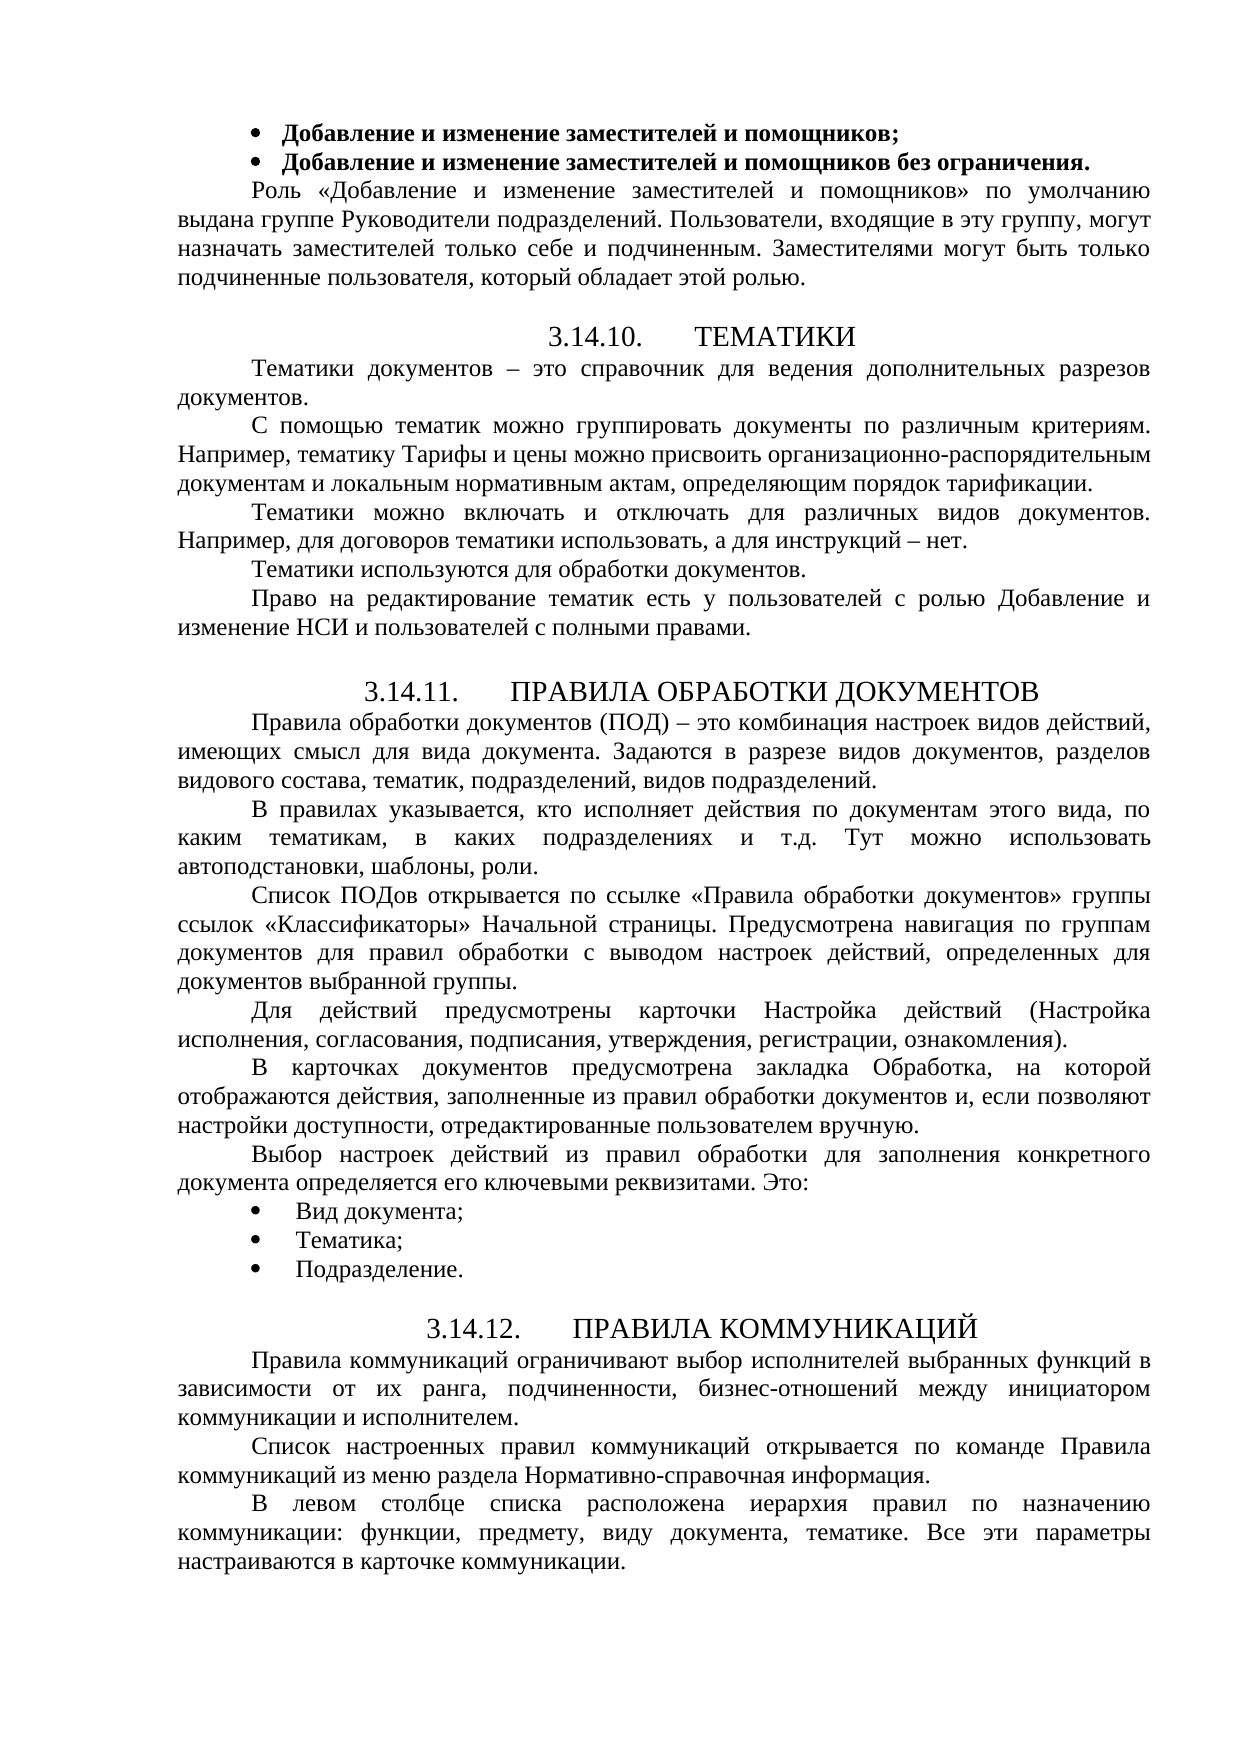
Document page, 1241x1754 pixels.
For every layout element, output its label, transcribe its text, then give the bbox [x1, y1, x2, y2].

text С помощью тематик можно группировать документы по различным критериям. Например, тематику Тарифы и цены можно присвоить организационно-распорядительным документам и локальным нормативным актам, определяющим порядок тарификации. [177, 410, 1152, 497]
text Роль «Добавление и изменение заместителей и помощников» по умолчанию выдана группе Руководители подразделений. Пользователи, входящие в эту группу, могут назначать заместителей только себе и подчиненным. Заместителями могут быть только подчиненные пользователя, который обладает этой ролью. [177, 176, 1152, 291]
subtitle Тематики [252, 319, 1152, 353]
text Тематики можно включать и отключать для различных видов документов. Например, для договоров тематики использовать, а для инструкций – нет. [177, 497, 1152, 554]
text Право на редактирование тематик есть у пользователей с ролью Добавление и изменение НСИ и пользователей с полными правами. [177, 583, 1152, 640]
list Подразделение. [177, 1254, 1152, 1282]
subtitle Правила коммуникаций [252, 1311, 1152, 1345]
text Список ПОДов открывается по ссылке «Правила обработки документов» группы ссылок «Классификаторы» Начальной страницы. Предусмотрена навигация по группам документов для правил обработки с выводом настроек действий, определенных для документов выбранной группы. [177, 880, 1152, 995]
text Тематики используются для обработки документов. [177, 554, 1152, 583]
text Список настроенных правил коммуникаций открывается по команде Правила коммуникаций из меню раздела Нормативно-справочная информация. [177, 1431, 1152, 1488]
text Правила обработки документов (ПОД) – это комбинация настроек видов действий, имеющих смысл для вида документа. Задаются в разрезе видов документов, разделов видового состава, тематик, подразделений, видов подразделений. [177, 707, 1152, 794]
text В левом столбце списка расположена иерархия правил по назначению коммуникации: функции, предмету, виду документа, тематике. Все эти параметры настраиваются в карточке коммуникации. [177, 1488, 1152, 1575]
list Добавление и изменение заместителей и помощников; [177, 118, 1152, 147]
text Выбор настроек действий из правил обработки для заполнения конкретного документа определяется его ключевыми реквизитами. Это: [177, 1139, 1152, 1196]
text Для действий предусмотрены карточки Настройка действий (Настройка исполнения, согласования, подписания, утверждения, регистрации, ознакомления). [177, 995, 1152, 1052]
text В правилах указывается, кто исполняет действия по документам этого вида, по каким тематикам, в каких подразделениях и т.д. Тут можно использовать автоподстановки, шаблоны, роли. [177, 794, 1152, 880]
list Вид документа; [177, 1196, 1152, 1225]
text В карточках документов предусмотрена закладка Обработка, на которой отображаются действия, заполненные из правил обработки документов и, если позволяют настройки доступности, отредактированные пользователем вручную. [177, 1052, 1152, 1139]
subtitle Правила обработки документов [252, 674, 1152, 707]
list Тематика; [177, 1225, 1152, 1254]
text Правила коммуникаций ограничивают выбор исполнителей выбранных функций в зависимости от их ранга, подчиненности, бизнес-отношений между инициатором коммуникации и исполнителем. [177, 1345, 1152, 1431]
list Добавление и изменение заместителей и помощников без ограничения. [177, 147, 1152, 176]
text Тематики документов – это справочник для ведения дополнительных разрезов документов. [177, 353, 1152, 410]
